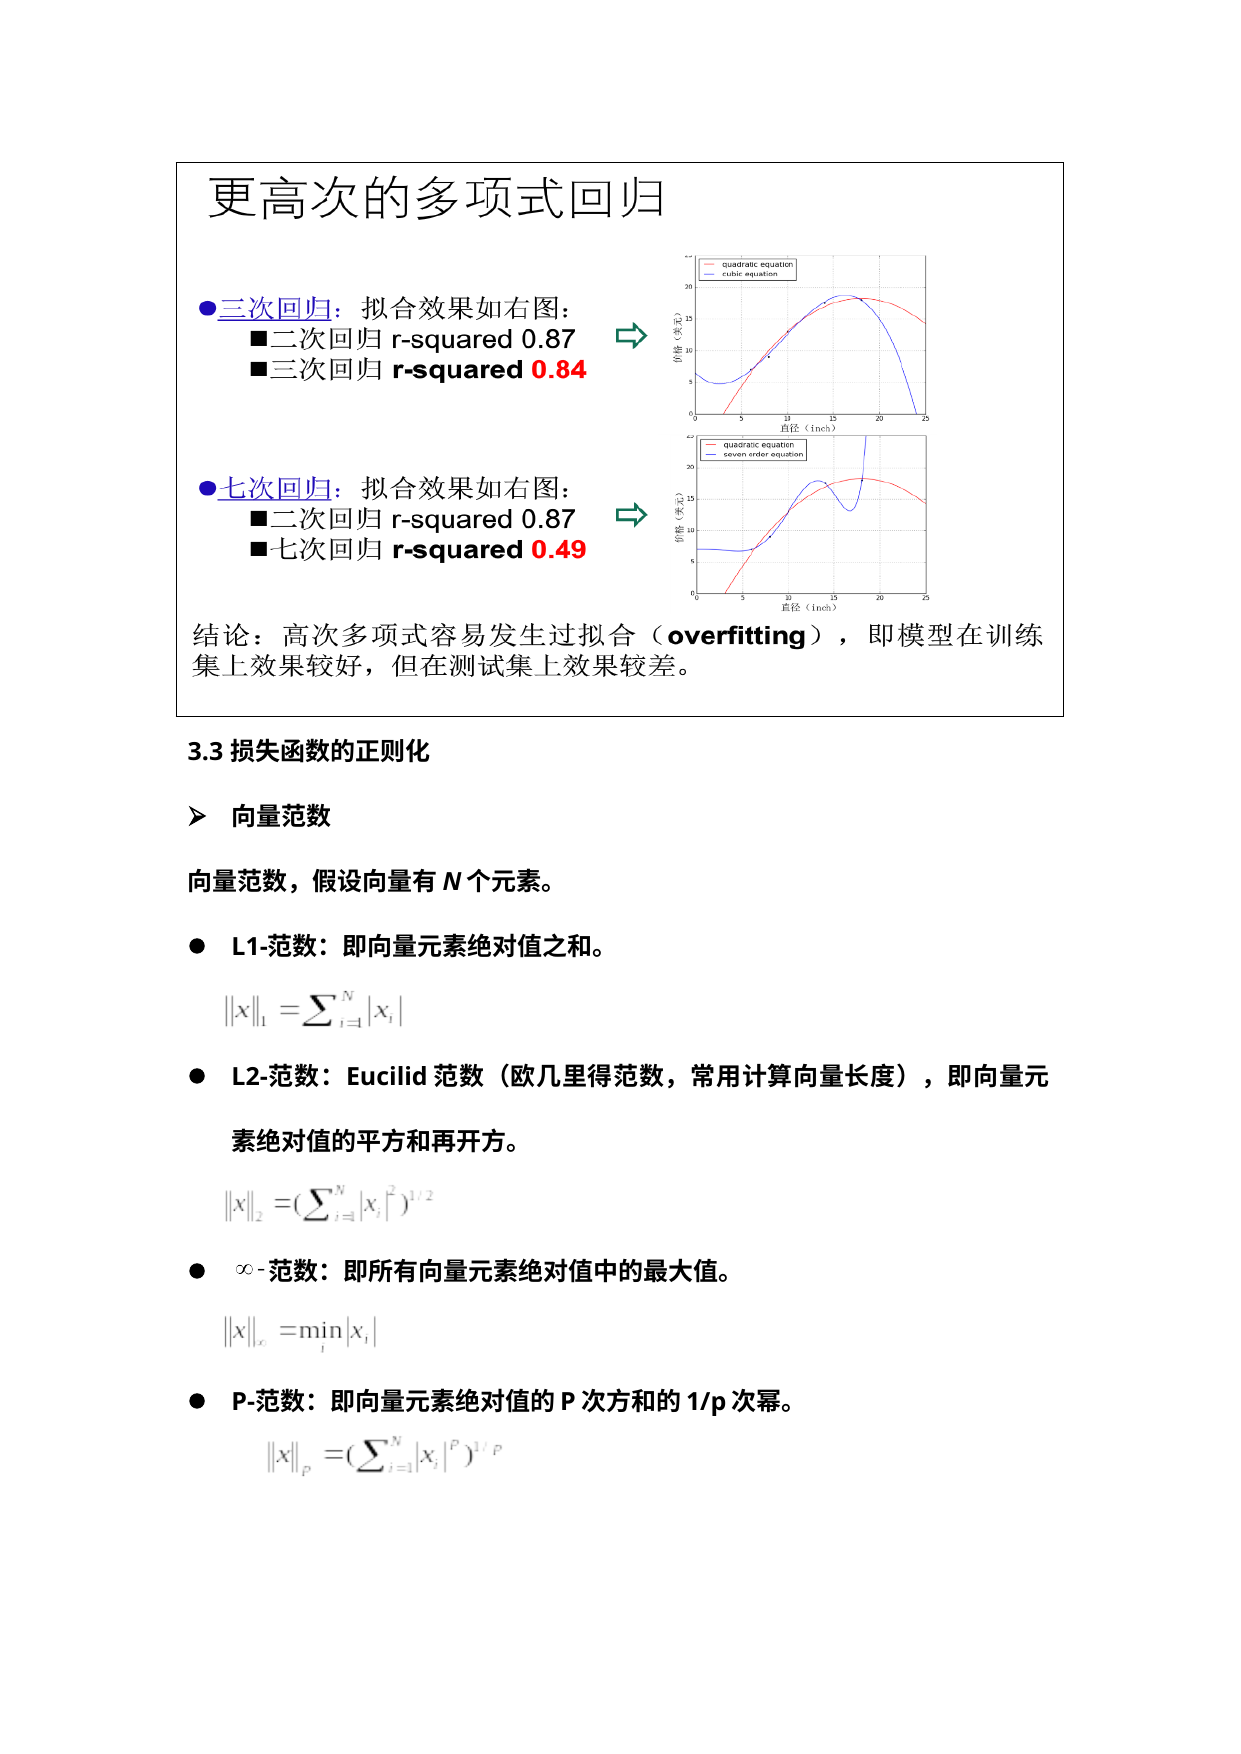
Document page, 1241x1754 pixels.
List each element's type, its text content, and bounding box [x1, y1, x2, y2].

list 范数：即所有向量元素绝对值中的最大值。 [187, 1237, 1053, 1302]
picture [187, 163, 1052, 689]
list 向量范数，假设向量有N个元素。 [187, 847, 1053, 912]
table_header [177, 163, 1063, 716]
list P-范数：即向量元素绝对值的P次方和的1/p次幂。 [187, 1367, 1053, 1432]
list 向量范数 [187, 782, 1053, 847]
list 3.3 损失函数的正则化 [187, 717, 1053, 782]
list L1-范数：即向量元素绝对值之和。 [187, 912, 1053, 977]
list L2-范数：Eucilid范数（欧几里得范数，常用计算向量长度），即向量元素绝对值的平方和再开方。 [187, 1042, 1053, 1172]
